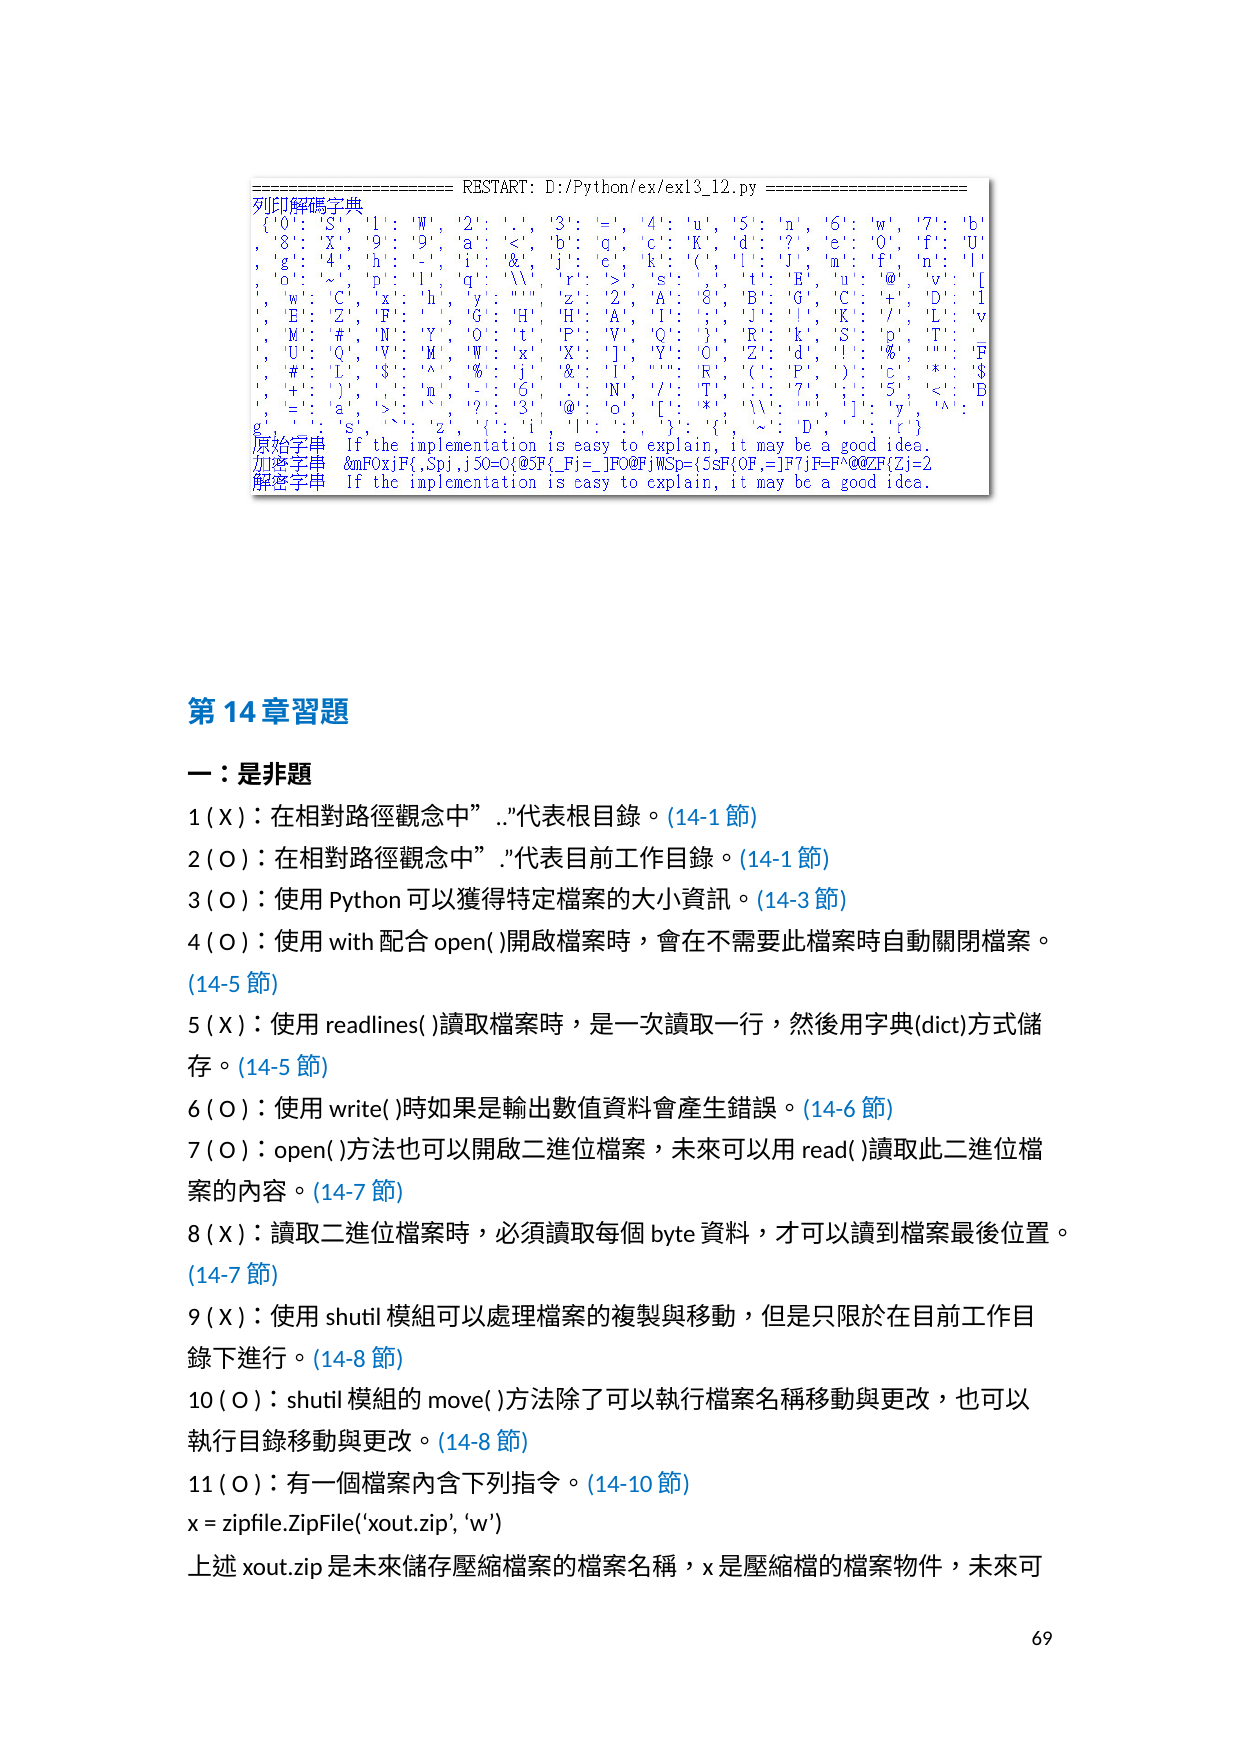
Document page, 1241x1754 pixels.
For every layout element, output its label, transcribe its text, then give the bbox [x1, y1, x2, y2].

text 3 ( O )：使用Python可以獲得特定檔案的大小資訊。(14-3節) [187, 877, 1053, 919]
text 2 ( O )：在相對路徑觀念中”.”代表目前工作目錄。(14-1節) [187, 835, 1053, 877]
text 第14章習題 [187, 669, 1053, 752]
text 4 ( O )：使用with配合open( )開啟檔案時，會在不需要此檔案時自動關閉檔案。(14-5節) [187, 919, 1053, 1002]
text 10 ( O )：shutil模組的move( )方法除了可以執行檔案名稱移動與更改，也可以執行目錄移動與更改。(14-8節) [187, 1377, 1053, 1460]
text 7 ( O )：open( )方法也可以開啟二進位檔案，未來可以用read( )讀取此二進位檔案的內容。(14-7節) [187, 1127, 1053, 1210]
text 11 ( O )：有一個檔案內含下列指令。(14-10節) [187, 1460, 1053, 1502]
text 1 ( X )：在相對路徑觀念中”..”代表根目錄。(14-1節) [187, 794, 1053, 835]
text 5 ( X )：使用readlines( )讀取檔案時，是一次讀取一行，然後用字典(dict)方式儲存。(14-5節) [187, 1002, 1053, 1085]
text x = zipfile.ZipFile(‘xout.zip’, ‘w’) [187, 1502, 1053, 1544]
picture [241, 168, 999, 505]
text 6 ( O )：使用write( )時如果是輸出數值資料會產生錯誤。(14-6節) [187, 1085, 1053, 1127]
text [187, 1544, 1053, 1585]
text 一：是非題 [187, 752, 1053, 794]
text 9 ( X )：使用shutil模組可以處理檔案的複製與移動，但是只限於在目前工作目錄下進行。(14-8節) [187, 1294, 1053, 1377]
text 8 ( X )：讀取二進位檔案時，必須讀取每個byte資料，才可以讀到檔案最後位置。(14-7節) [187, 1210, 1053, 1294]
